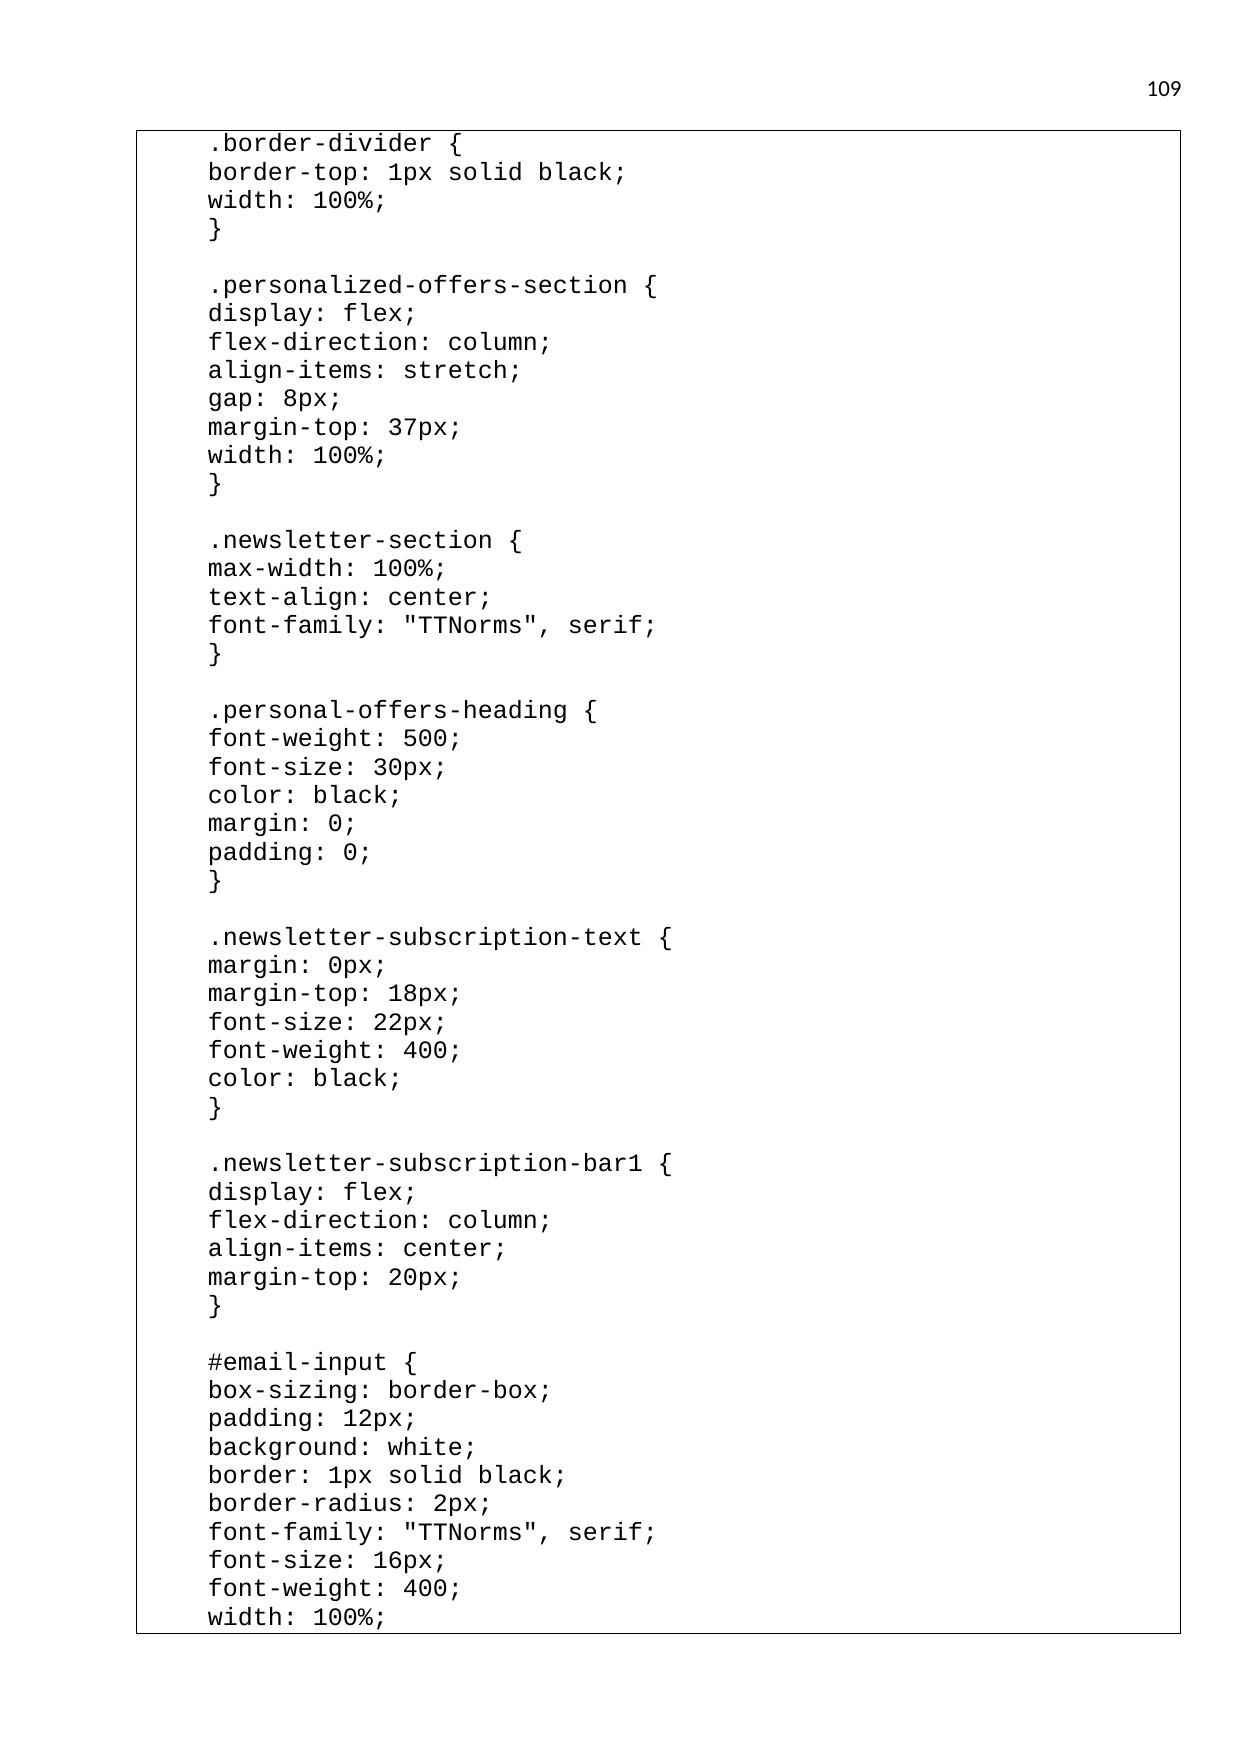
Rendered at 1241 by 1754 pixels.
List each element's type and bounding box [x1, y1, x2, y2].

table_header [137, 131, 1180, 1633]
